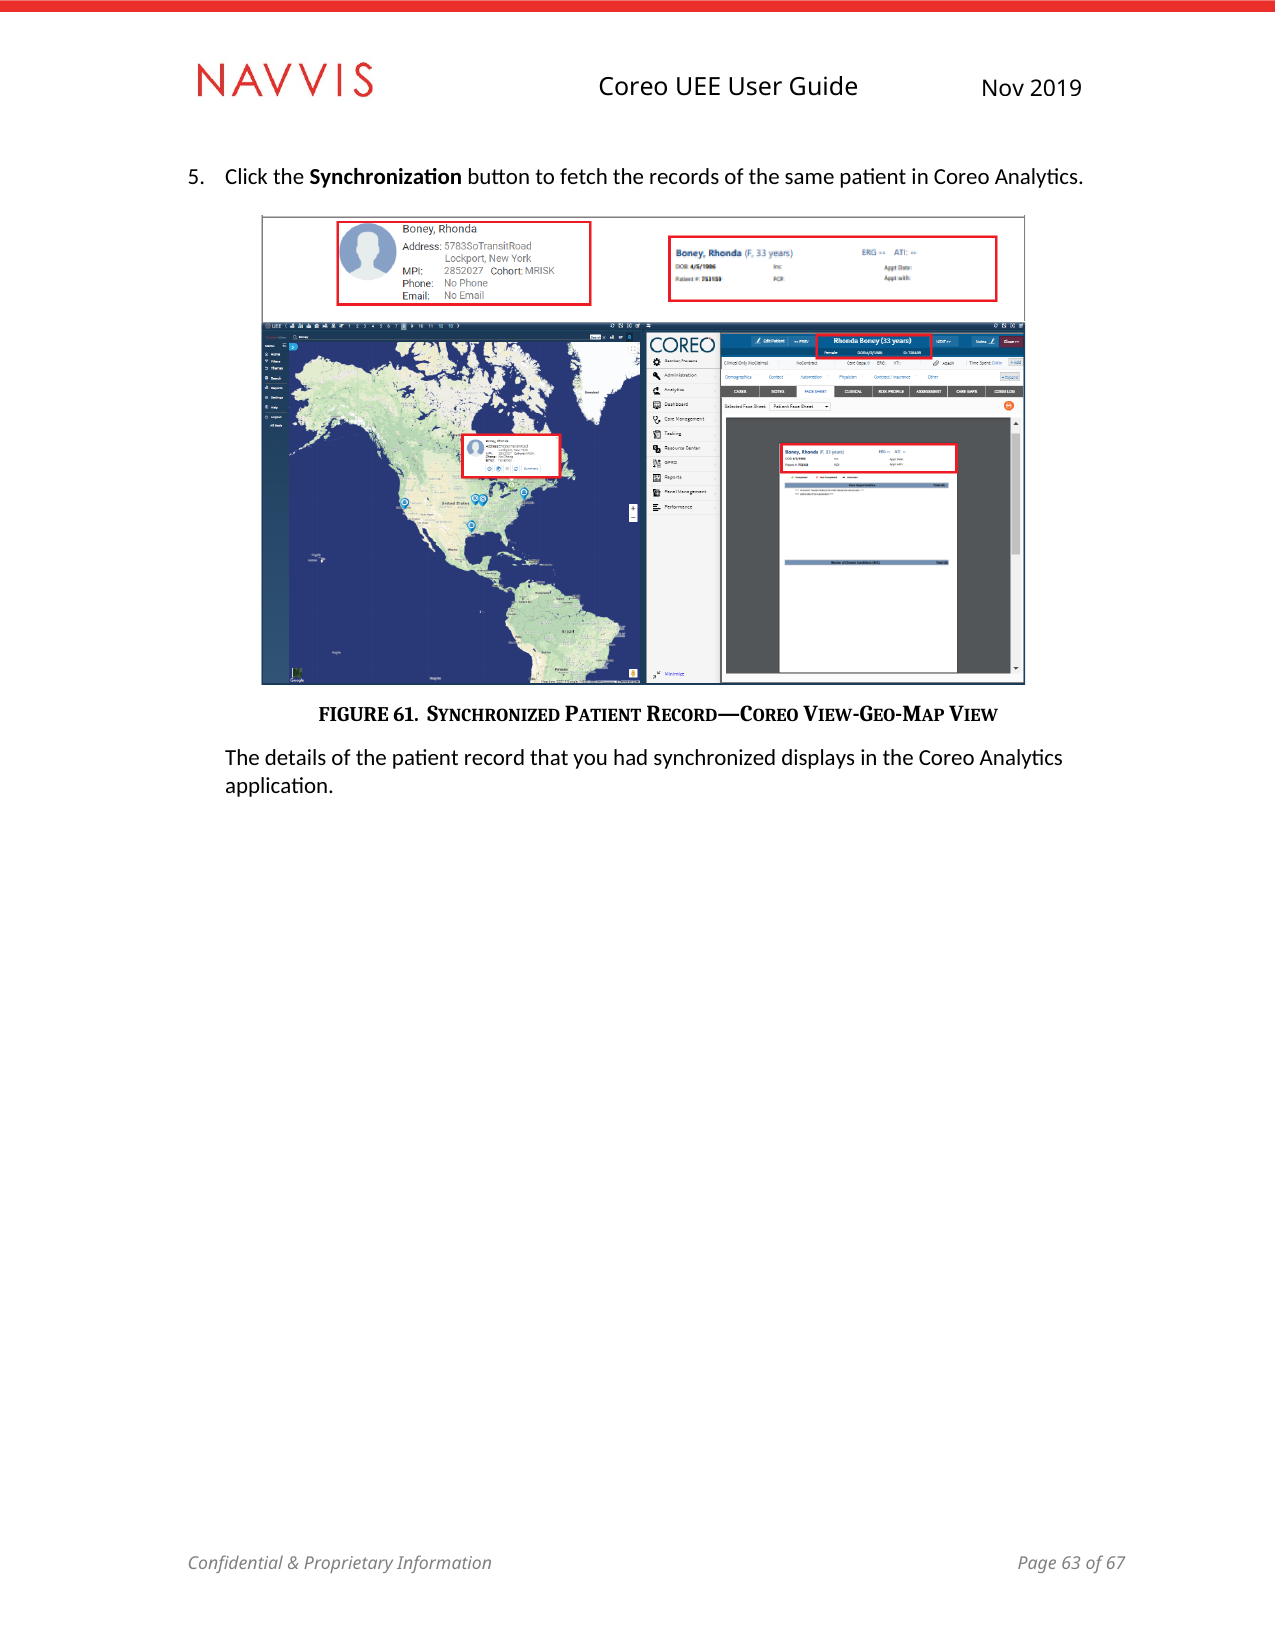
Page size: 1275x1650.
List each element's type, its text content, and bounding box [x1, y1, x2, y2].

text The details of the patient record that you had synchronized displays in the Coreo Analytics application. [225, 743, 1087, 799]
picture [261, 215, 1026, 688]
list Click the Synchronization button to fetch the records of the same patient in Coreo Analytics. [187, 162, 1087, 191]
text Synchronized Patient Record—Coreo View-Geo-Map View [229, 700, 1087, 727]
picture [187, 55, 383, 104]
